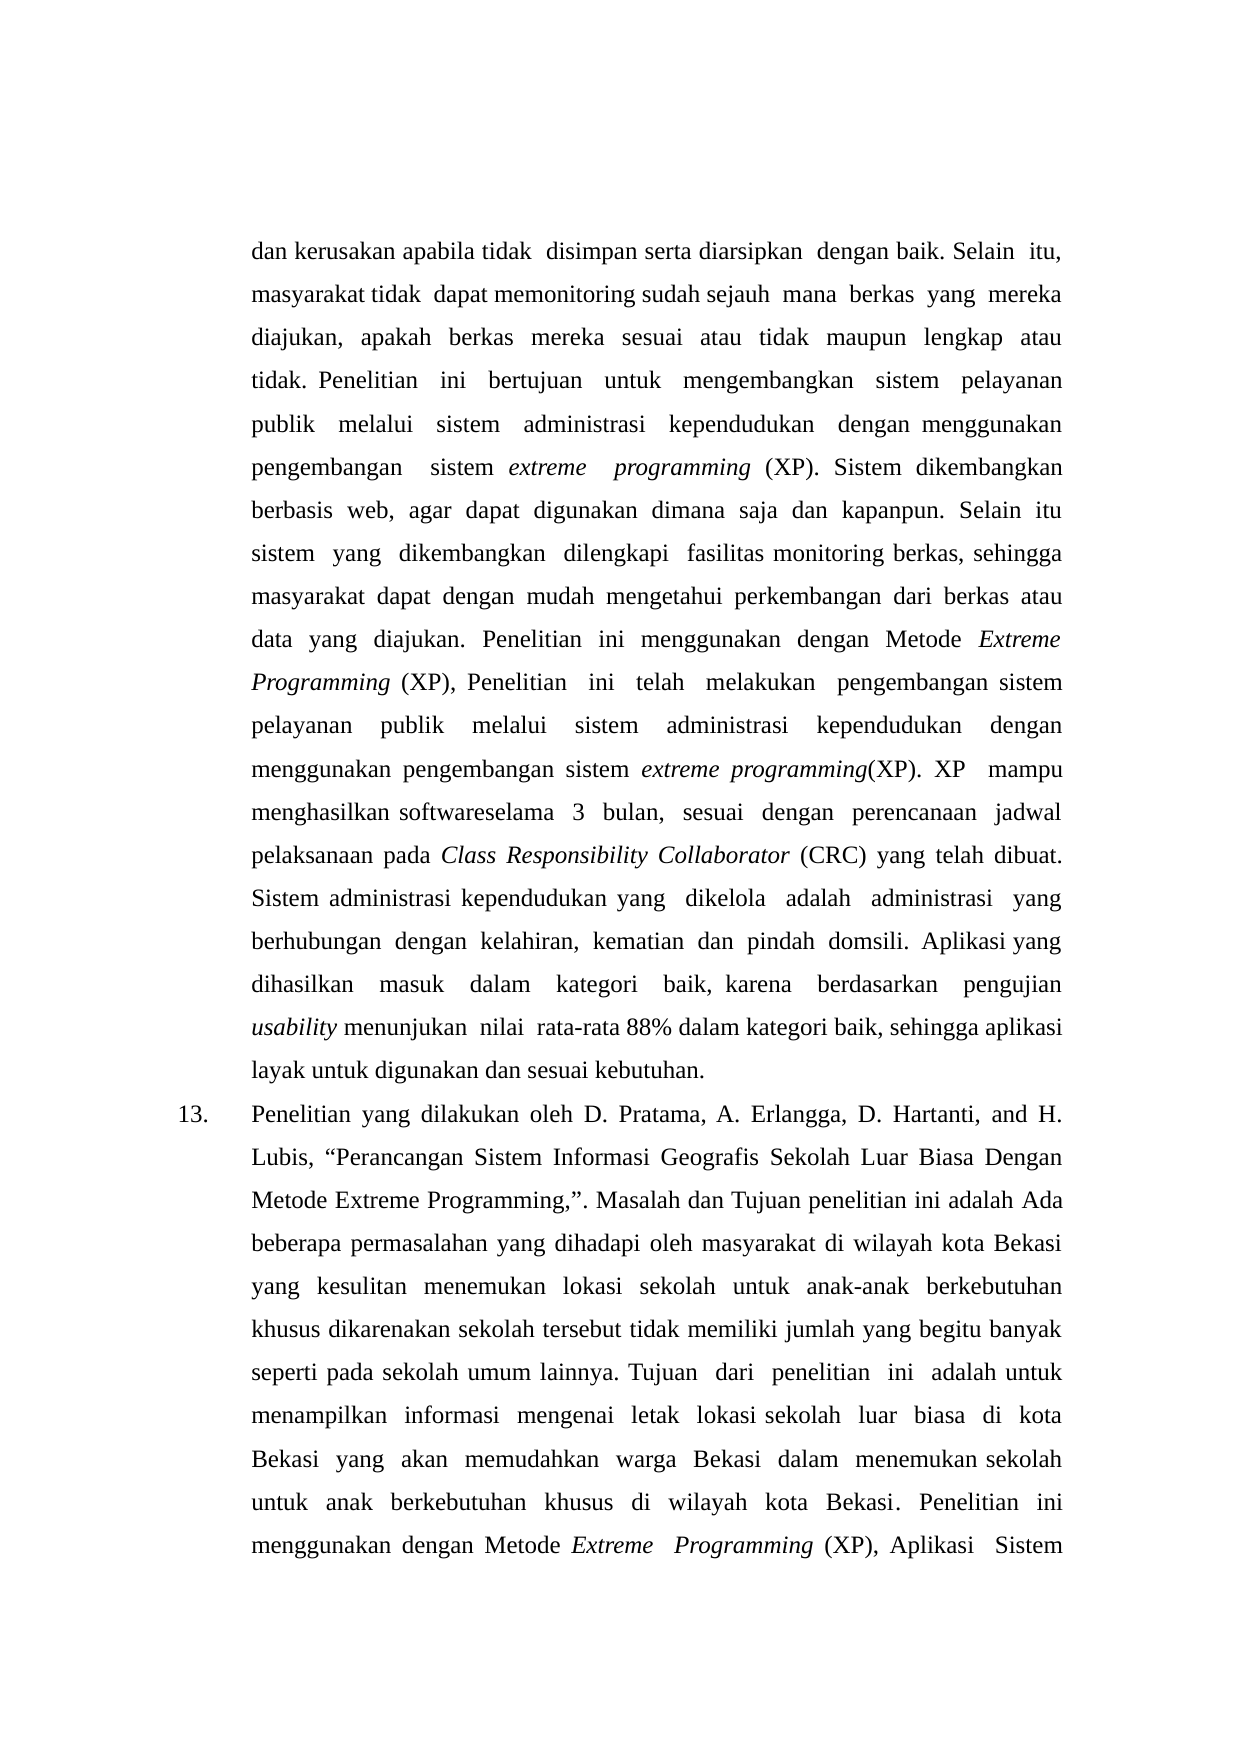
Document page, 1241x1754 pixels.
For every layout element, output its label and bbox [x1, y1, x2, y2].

list [177, 1099, 1063, 1559]
list [177, 236, 1063, 1084]
